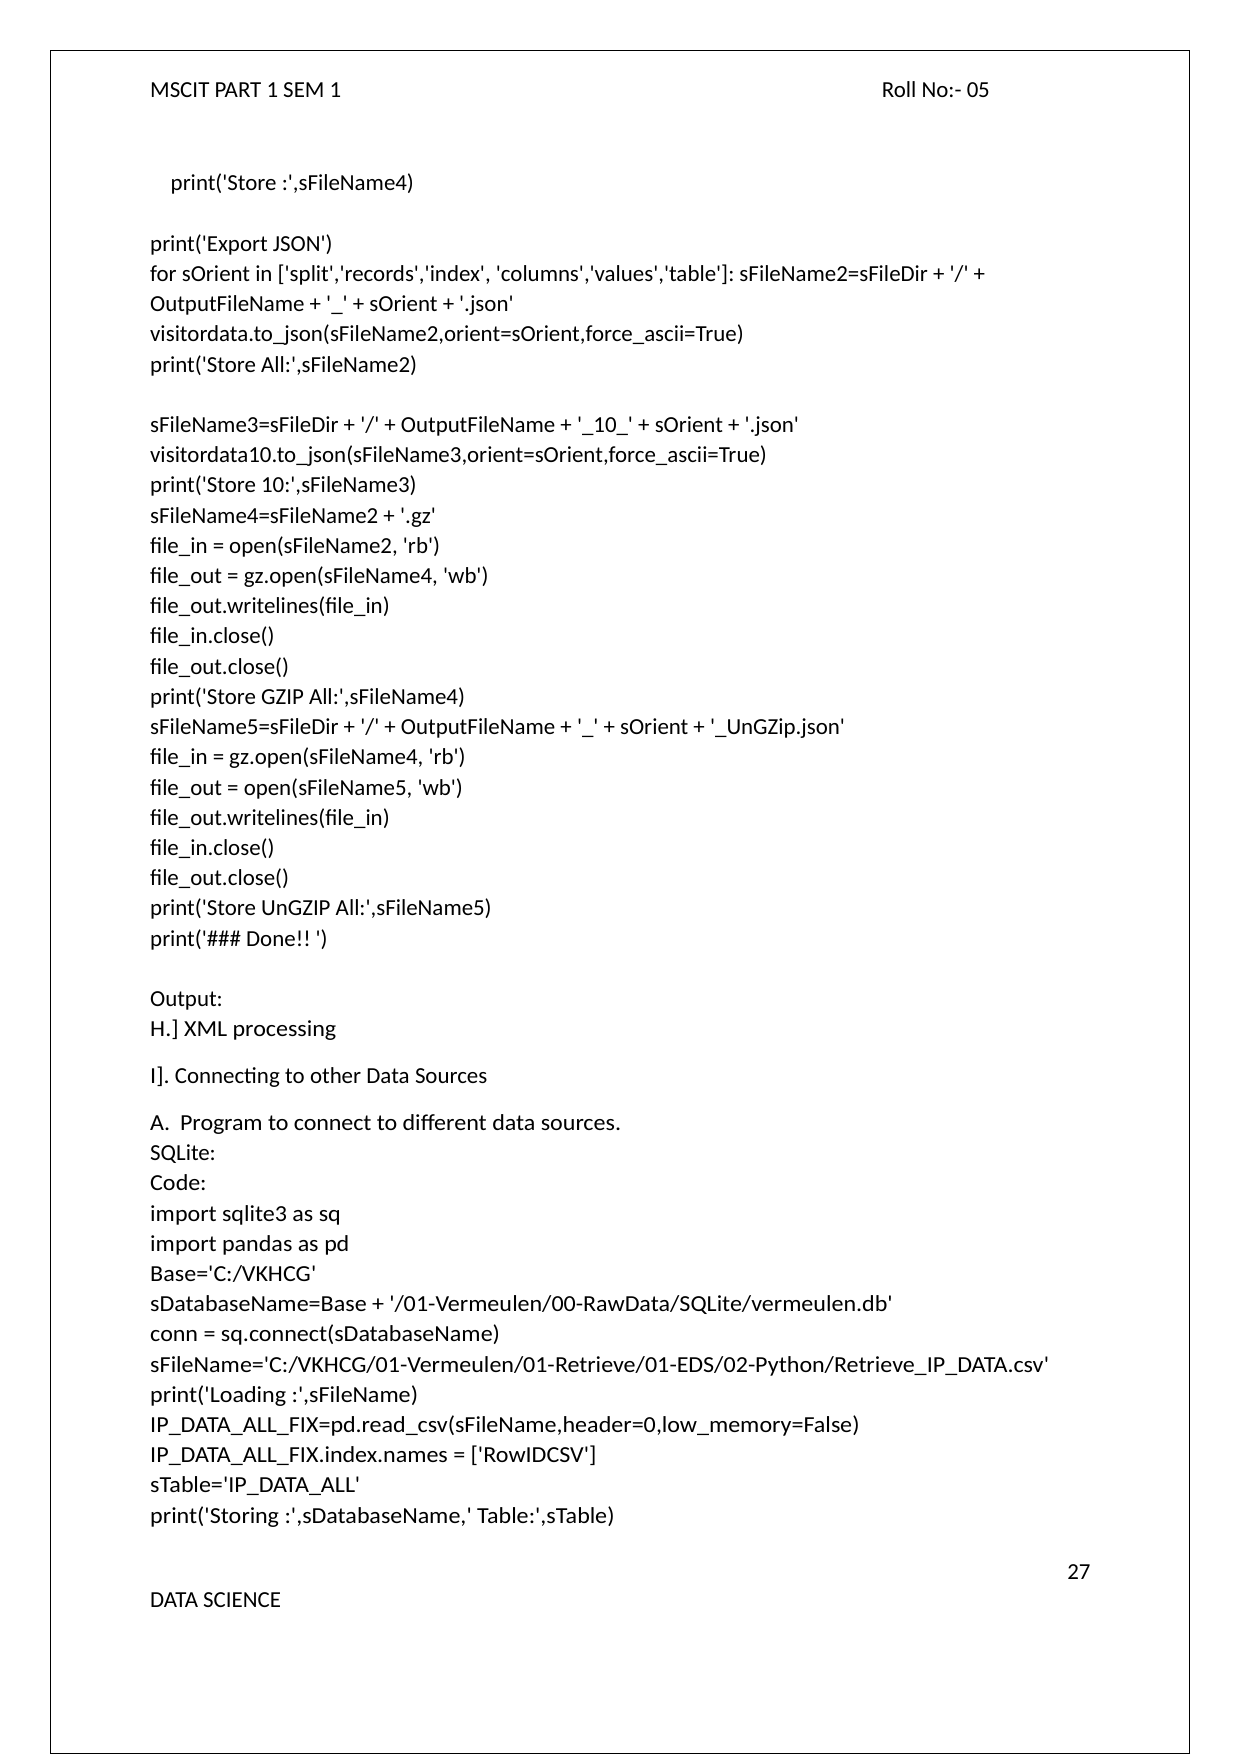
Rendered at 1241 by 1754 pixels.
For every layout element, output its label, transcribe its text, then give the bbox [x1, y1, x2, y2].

text print('Store GZIP All:',sFileName4) [150, 682, 1090, 710]
text print('Store :',sFileName4) [150, 168, 1090, 197]
text print('Export JSON') [150, 229, 1090, 257]
text H.] XML processing [150, 1014, 1090, 1042]
text IP_DATA_ALL_FIX=pd.read_csv(sFileName,header=0,low_memory=False) [150, 1410, 1090, 1438]
text conn = sq.connect(sDatabaseName) [150, 1319, 1090, 1348]
text IP_DATA_ALL_FIX.index.names = ['RowIDCSV'] [150, 1440, 1090, 1468]
text file_out.writelines(file_in) [150, 803, 1090, 831]
text print('Storing :',sDatabaseName,' Table:',sTable) [150, 1501, 1090, 1529]
text SQLite: [150, 1138, 1090, 1166]
text file_out = gz.open(sFileName4, 'wb') [150, 561, 1090, 589]
text print('### Done!! ') [150, 924, 1090, 952]
text A. Program to connect to different data sources. [150, 1108, 1090, 1136]
text visitordata10.to_json(sFileName3,orient=sOrient,force_ascii=True) [150, 440, 1090, 468]
text for sOrient in ['split','records','index', 'columns','values','table']: sFileName2=sFileDir + '/' + OutputFileName + '_' + sOrient + '.json' [150, 259, 1090, 317]
text file_out.writelines(file_in) [150, 591, 1090, 619]
text file_out.close() [150, 652, 1090, 680]
text print('Loading :',sFileName) [150, 1380, 1090, 1408]
text file_out.close() [150, 863, 1090, 891]
text import pandas as pd [150, 1229, 1090, 1257]
text Output: [150, 984, 1090, 1012]
text sFileName3=sFileDir + '/' + OutputFileName + '_10_' + sOrient + '.json' [150, 410, 1090, 438]
text file_in.close() [150, 833, 1090, 861]
text Code: [150, 1168, 1090, 1197]
text Base='C:/VKHCG' [150, 1259, 1090, 1287]
text print('Store 10:',sFileName3) [150, 471, 1090, 499]
text file_in.close() [150, 622, 1090, 650]
text file_out = open(sFileName5, 'wb') [150, 773, 1090, 801]
text sFileName4=sFileName2 + '.gz' [150, 501, 1090, 529]
text sDatabaseName=Base + '/01-Vermeulen/00-RawData/SQLite/vermeulen.db' [150, 1289, 1090, 1317]
text file_in = open(sFileName2, 'rb') [150, 531, 1090, 559]
text sTable='IP_DATA_ALL' [150, 1471, 1090, 1499]
text print('Store All:',sFileName2) [150, 350, 1090, 378]
text import sqlite3 as sq [150, 1199, 1090, 1227]
text file_in = gz.open(sFileName4, 'rb') [150, 742, 1090, 771]
text I]. Connecting to other Data Sources [150, 1061, 1090, 1089]
text sFileName='C:/VKHCG/01-Vermeulen/01-Retrieve/01-EDS/02-Python/Retrieve_IP_DATA.csv' [150, 1350, 1090, 1378]
text visitordata.to_json(sFileName2,orient=sOrient,force_ascii=True) [150, 319, 1090, 348]
text sFileName5=sFileDir + '/' + OutputFileName + '_' + sOrient + '_UnGZip.json' [150, 712, 1090, 740]
text print('Store UnGZIP All:',sFileName5) [150, 893, 1090, 922]
